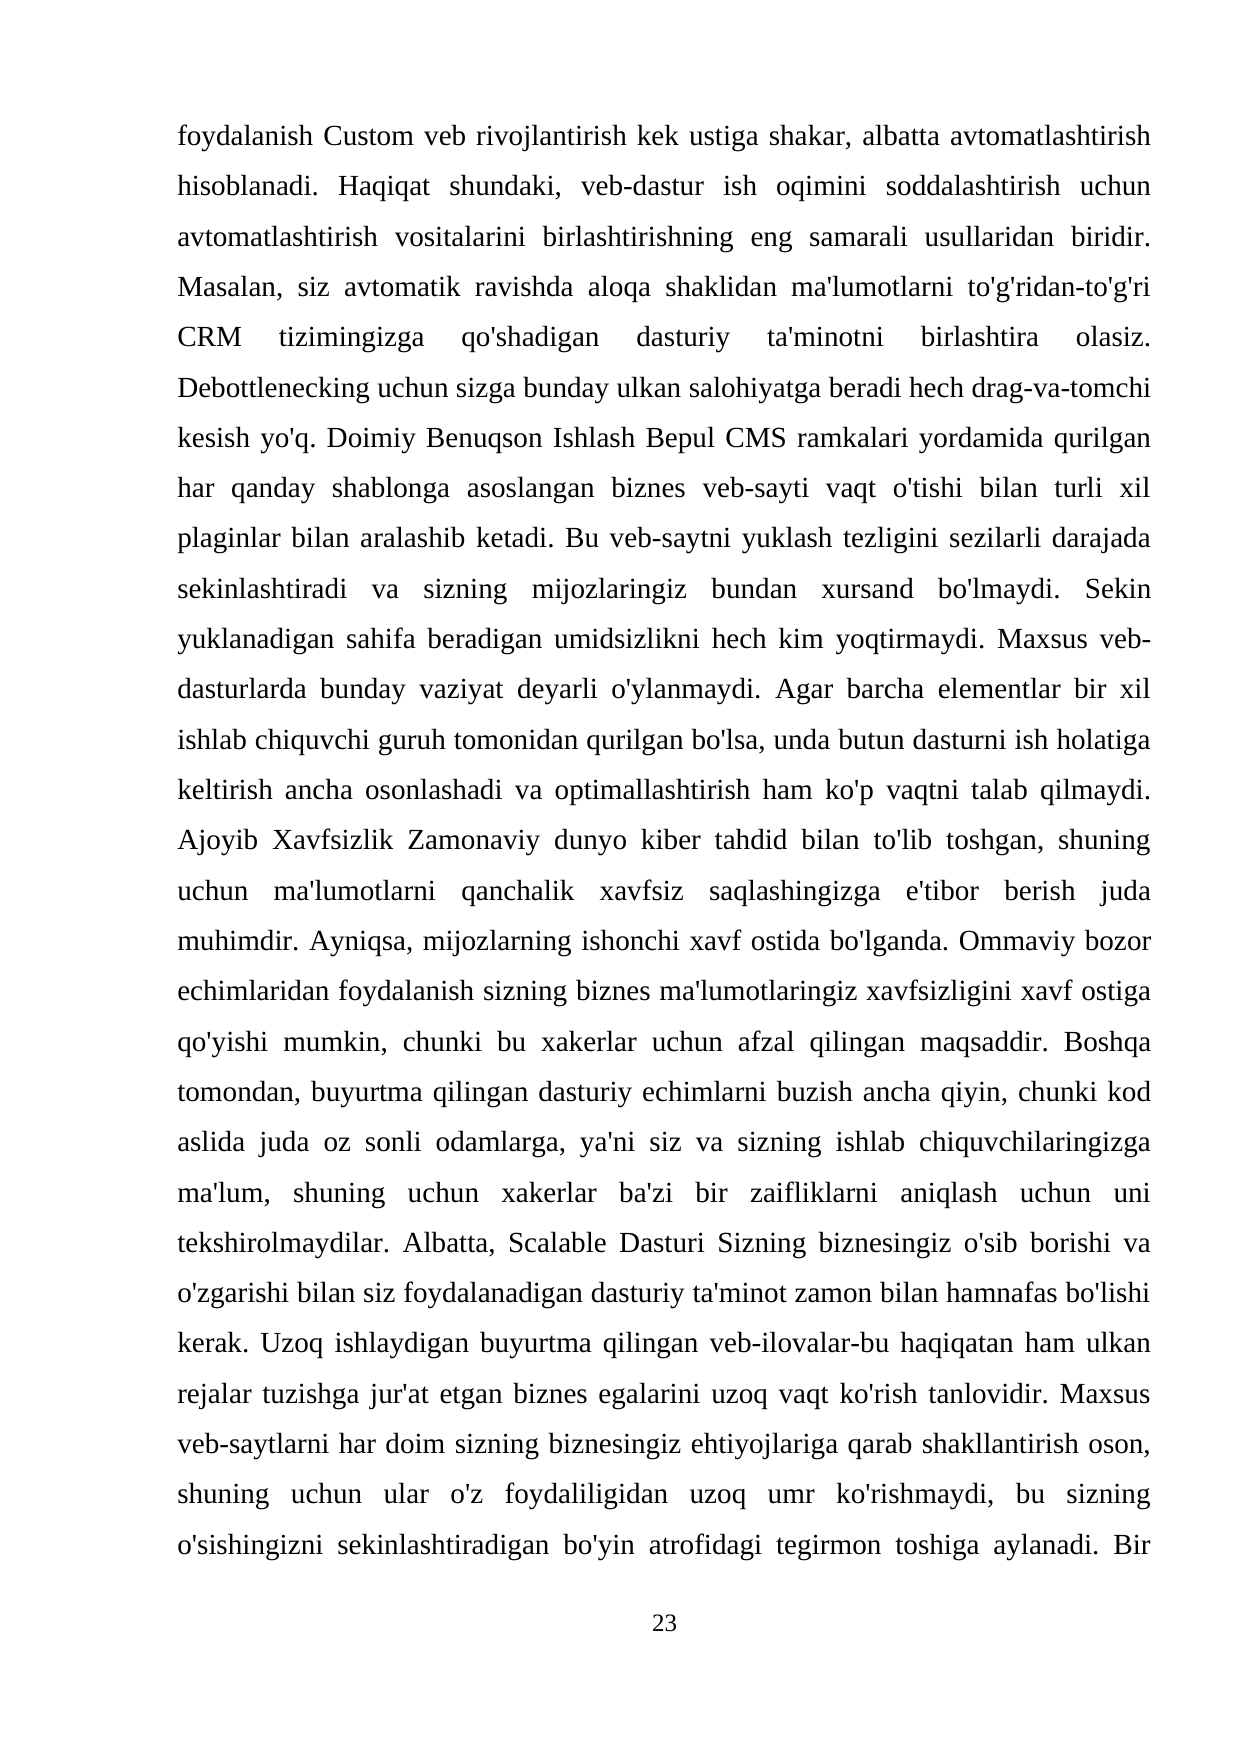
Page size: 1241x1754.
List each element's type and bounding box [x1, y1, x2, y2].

text [177, 118, 1152, 1560]
